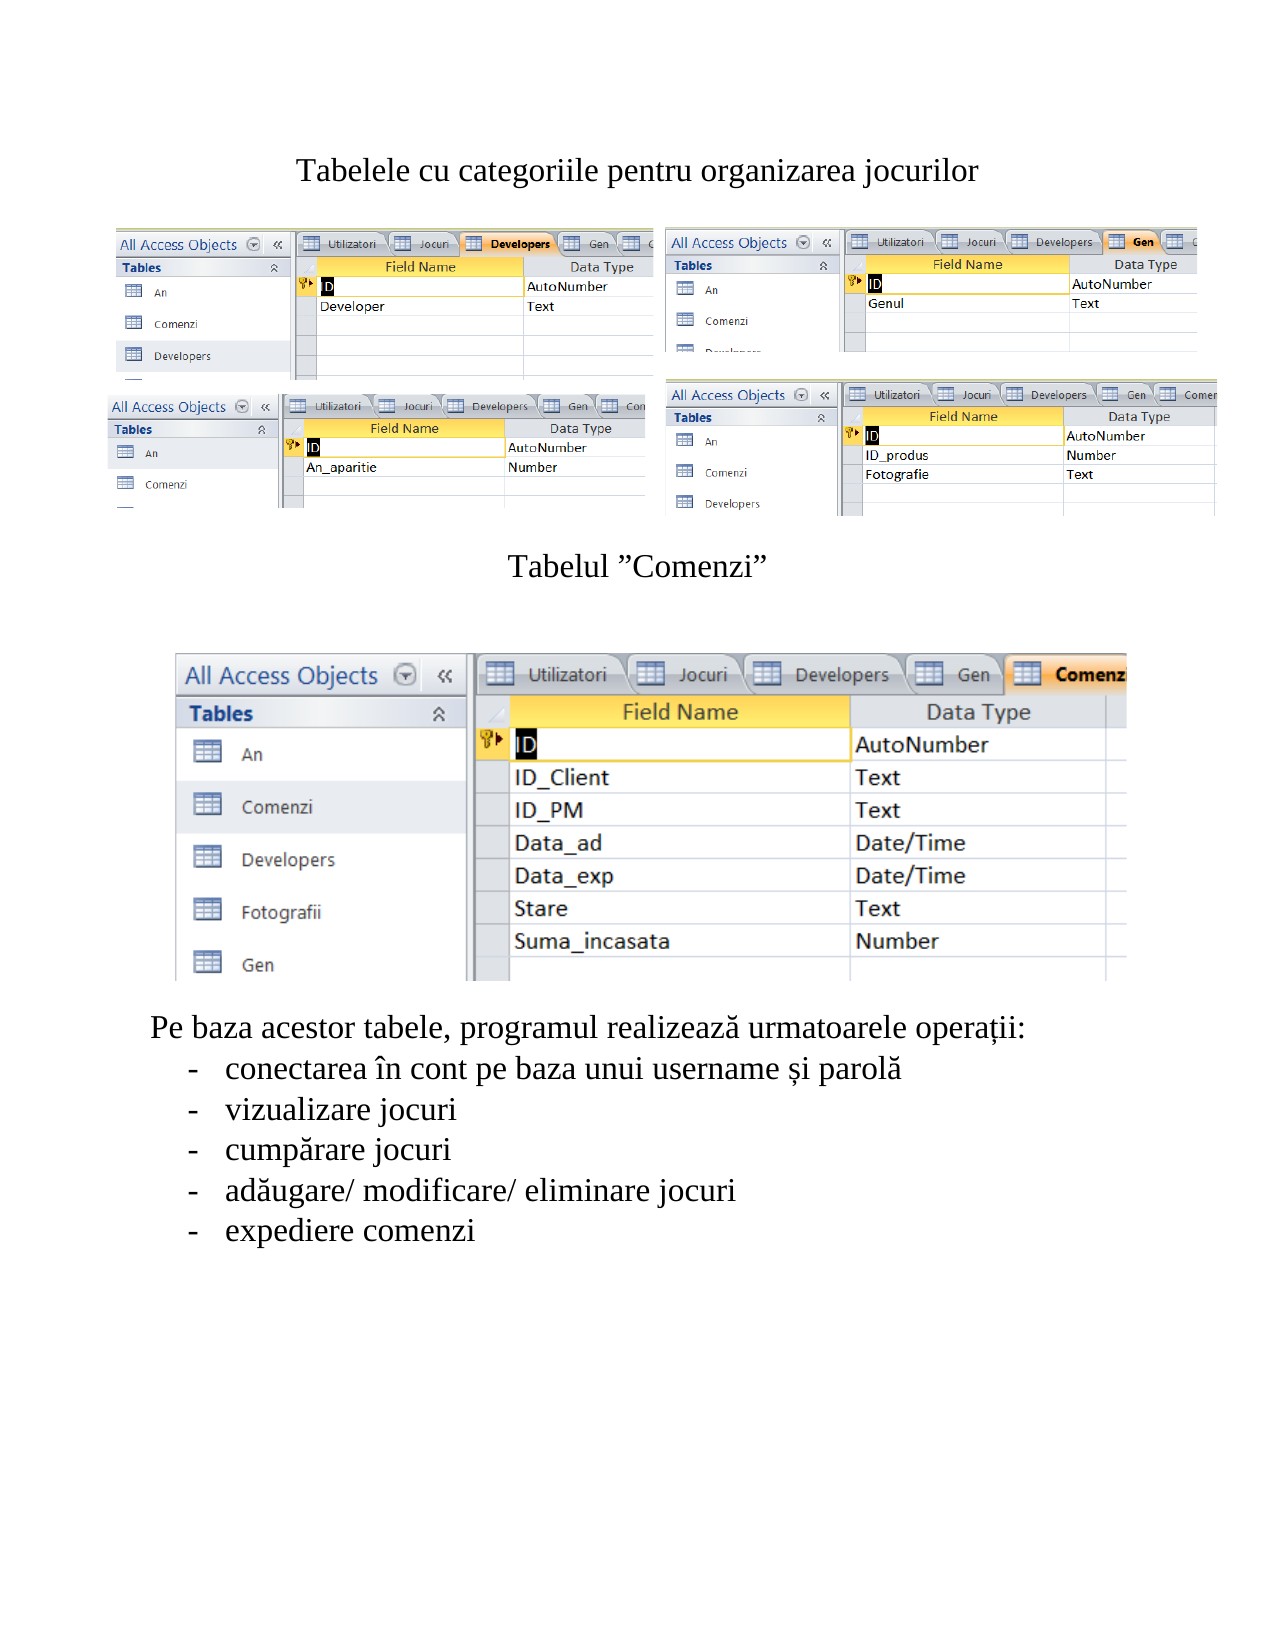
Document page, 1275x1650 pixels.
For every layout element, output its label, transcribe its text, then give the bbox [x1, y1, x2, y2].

picture [175, 653, 1127, 981]
list expediere comenzi [187, 1211, 1125, 1249]
picture [665, 227, 1198, 352]
text Tabelele cu categoriile pentru organizarea jocurilor [150, 150, 1125, 188]
picture [107, 394, 646, 508]
text Tabelul ”Comenzi” [150, 412, 1125, 584]
list conectarea în cont pe baza unui username și parolă [187, 1048, 1125, 1087]
picture [665, 379, 1218, 516]
list adăugare/ modificare/ eliminare jocuri [187, 1170, 1125, 1208]
list vizualizare jocuri [187, 1089, 1125, 1127]
picture [116, 228, 654, 380]
list cumpărare jocuri [187, 1129, 1125, 1168]
